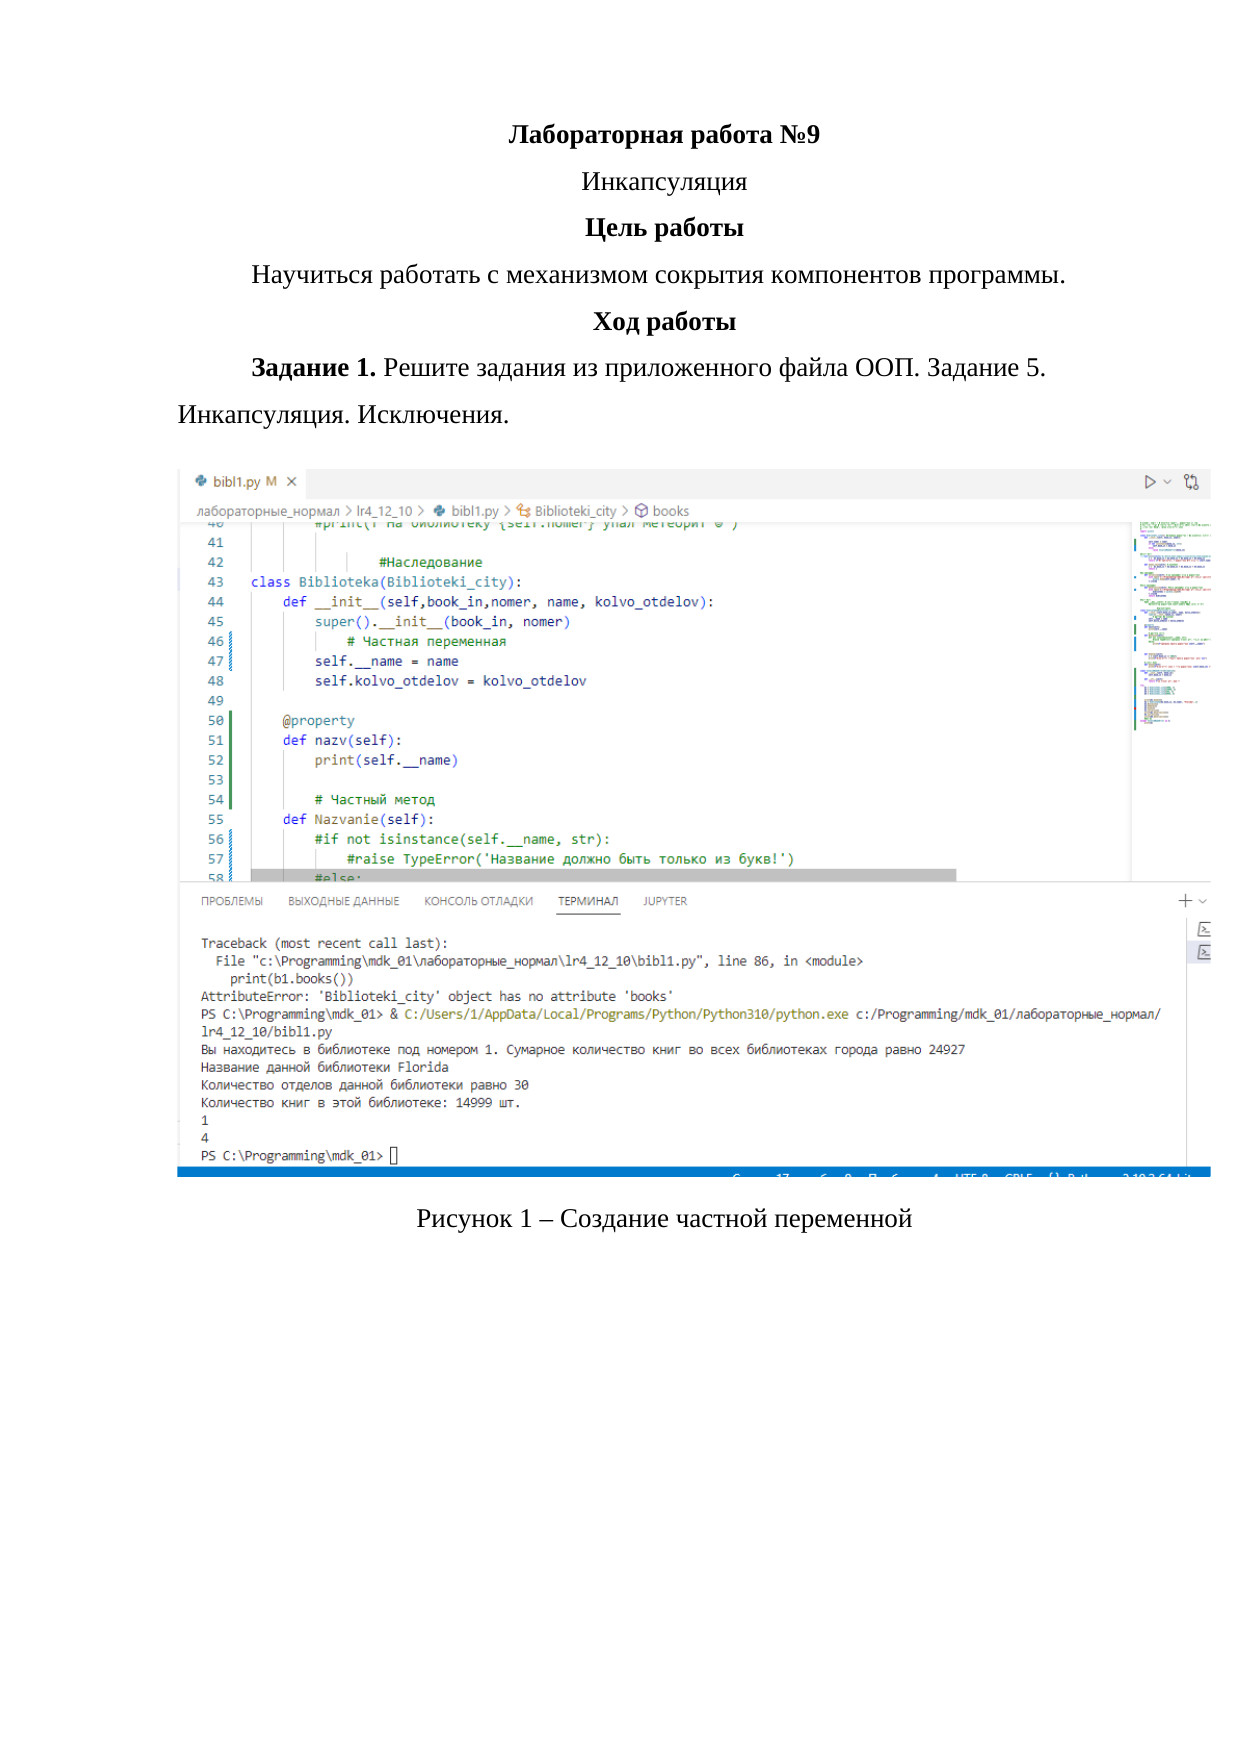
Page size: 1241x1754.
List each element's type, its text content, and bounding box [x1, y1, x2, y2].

list Научиться работать с механизмом сокрытия компонентов программы. [177, 258, 1152, 289]
text Цель работы [177, 211, 1152, 243]
list Задание 1. Решите задания из приложенного файла ООП. Задание 5. Инкапсуляция. Исключения. [177, 351, 1152, 429]
list Рисунок 1 – Создание частной переменной [177, 1203, 1152, 1234]
list Ход работы [177, 305, 1152, 336]
text Инкапсуляция [177, 165, 1152, 196]
text Лабораторная работа №9 [177, 118, 1152, 149]
picture [177, 469, 1211, 1177]
